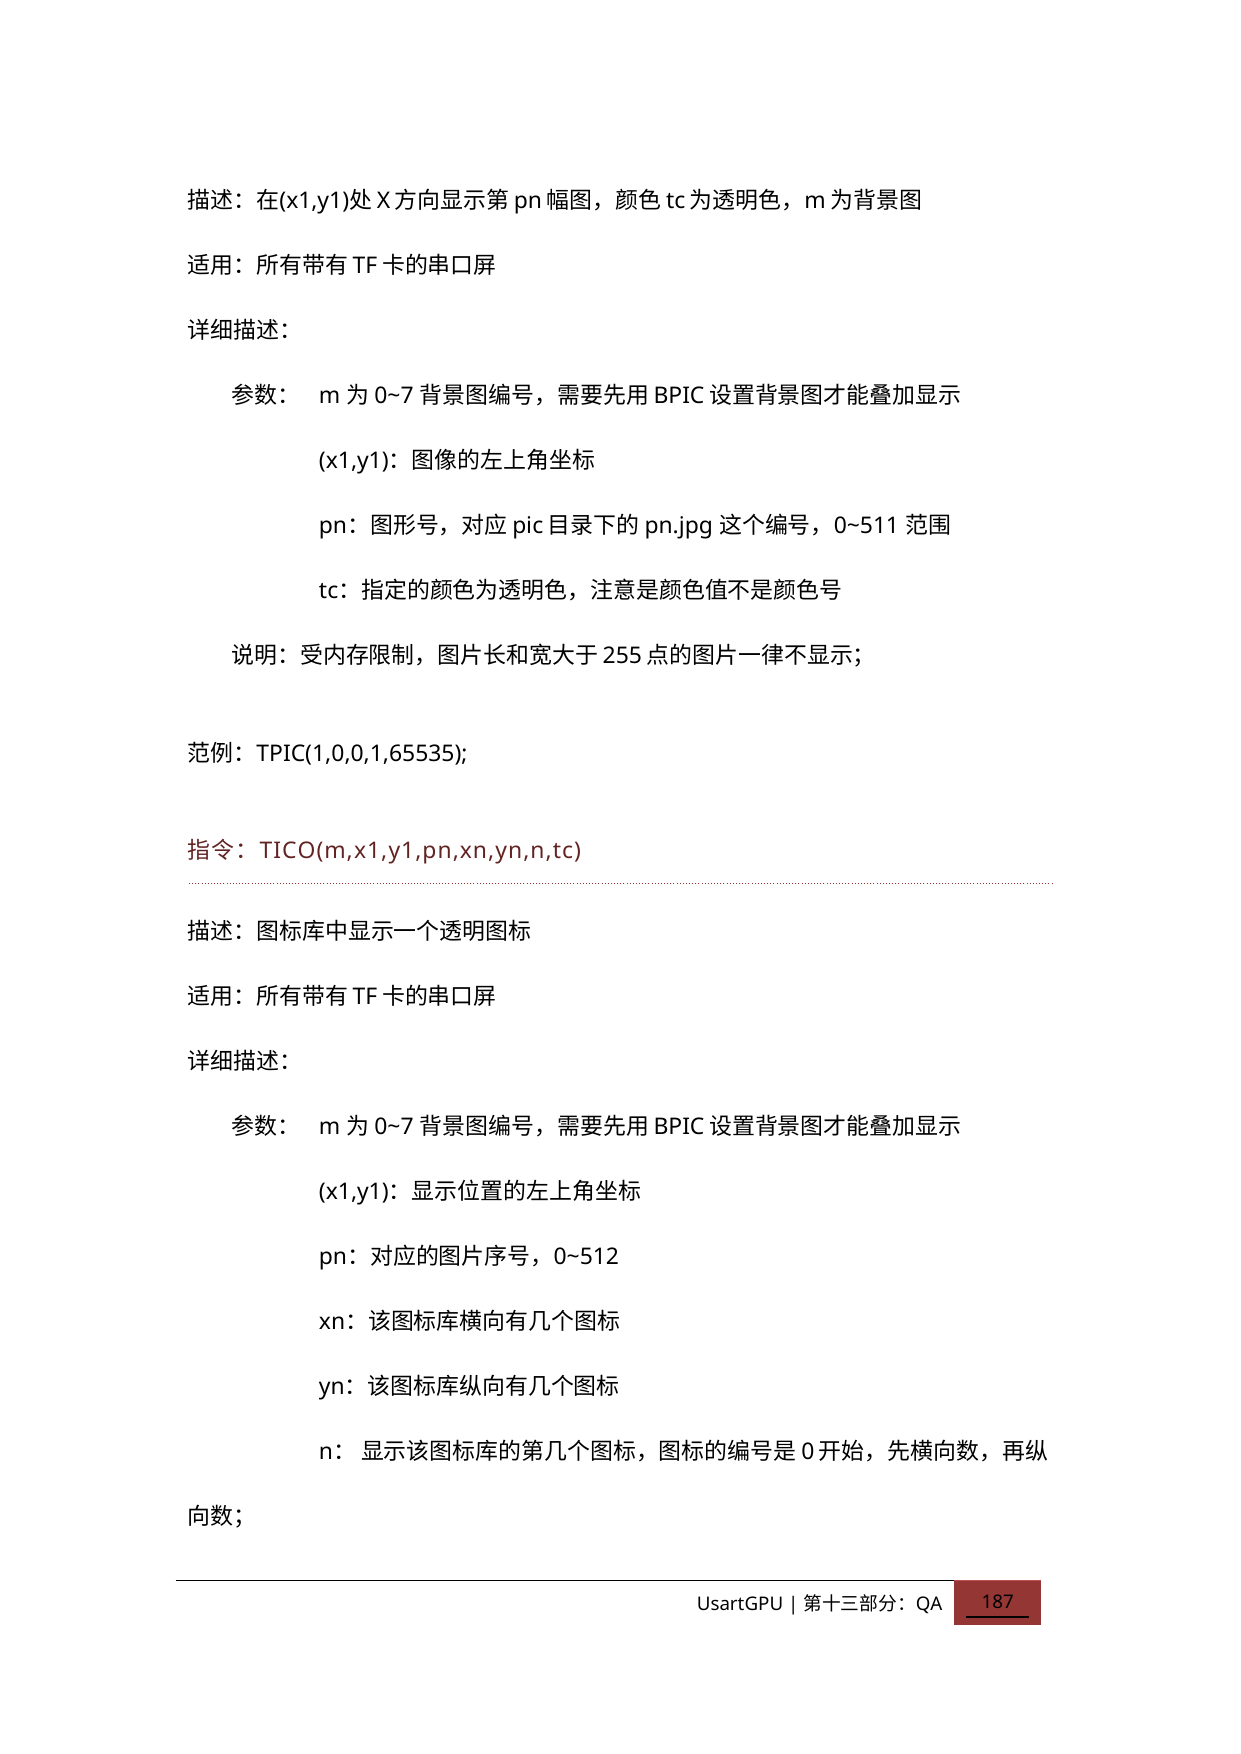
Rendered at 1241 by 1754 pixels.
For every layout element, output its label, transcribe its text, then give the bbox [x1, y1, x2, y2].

text 参数： m 为 0~7 背景图编号，需要先用BPIC设置背景图才能叠加显示 [187, 1092, 1053, 1157]
text 范例：TPIC(1,0,0,1,65535); [187, 719, 1053, 784]
text (x1,y1)：显示位置的左上角坐标 [187, 1157, 1053, 1222]
text 描述：图标库中显示一个透明图标 [187, 897, 1053, 962]
text tc：指定的颜色为透明色，注意是颜色值不是颜色号 [187, 556, 1053, 621]
subtitle 指令：TICO(m,x1,y1,pn,xn,yn,n,tc) [187, 816, 1053, 884]
text 适用：所有带有TF卡的串口屏 [187, 962, 1053, 1027]
text 适用：所有带有TF卡的串口屏 [187, 231, 1053, 296]
text 描述：在(x1,y1)处X方向显示第pn幅图，颜色tc为透明色，m为背景图 [187, 166, 1053, 231]
text 详细描述： [187, 296, 1053, 361]
text 参数： m 为 0~7 背景图编号，需要先用BPIC设置背景图才能叠加显示 [187, 361, 1053, 426]
text (x1,y1)：图像的左上角坐标 [187, 426, 1053, 491]
text yn：该图标库纵向有几个图标 [187, 1352, 1053, 1417]
text 说明：受内存限制，图片长和宽大于255点的图片一律不显示； [187, 621, 1053, 686]
text pn：对应的图片序号，0~512 [187, 1222, 1053, 1287]
text n： 显示该图标库的第几个图标，图标的编号是0开始，先横向数，再纵向数； [187, 1417, 1053, 1547]
text pn：图形号，对应pic目录下的 pn.jpg 这个编号，0~511 范围 [187, 491, 1053, 556]
text 详细描述： [187, 1027, 1053, 1092]
text xn：该图标库横向有几个图标 [187, 1287, 1053, 1352]
